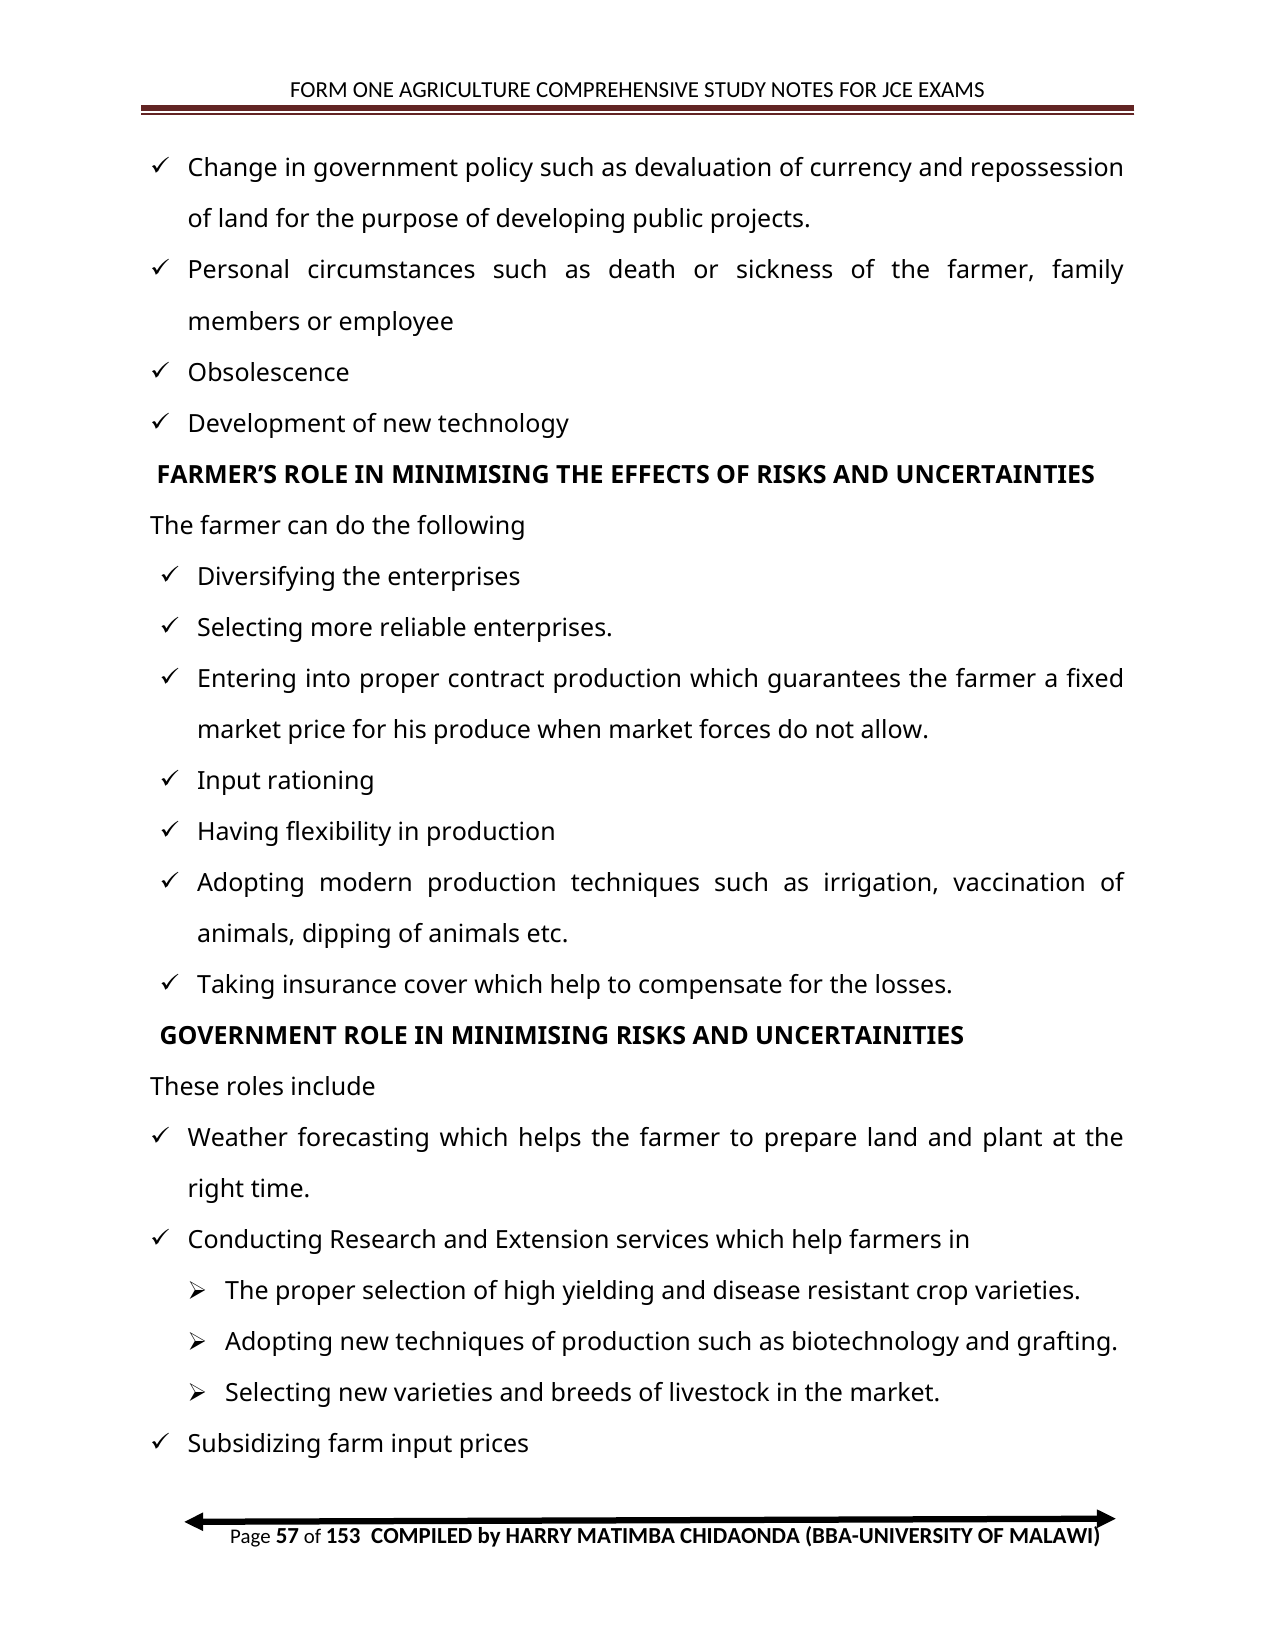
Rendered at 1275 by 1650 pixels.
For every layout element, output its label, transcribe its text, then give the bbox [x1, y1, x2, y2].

list Obsolescence [150, 354, 1125, 388]
list Selecting new varieties and breeds of livestock in the market. [187, 1375, 1125, 1409]
text These roles include [150, 1069, 1125, 1103]
list Input rationing [159, 762, 1125, 797]
list Entering into proper contract production which guarantees the farmer a fixed market price for his produce when market forces do not allow. [159, 660, 1125, 746]
list The proper selection of high yielding and disease resistant crop varieties. [187, 1273, 1125, 1307]
list Taking insurance cover which help to compensate for the losses. [159, 967, 1125, 1001]
list Personal circumstances such as death or sickness of the farmer, family members or employee [150, 252, 1125, 337]
list Conducting Research and Extension services which help farmers in [150, 1222, 1125, 1256]
list Subsidizing farm input prices [150, 1426, 1125, 1460]
list Weather forecasting which helps the farmer to prepare land and plant at the right time. [150, 1120, 1125, 1205]
list Selecting more reliable enterprises. [159, 609, 1125, 643]
list Adopting modern production techniques such as irrigation, vaccination of animals, dipping of animals etc. [159, 864, 1125, 950]
list Development of new technology [150, 405, 1125, 439]
text GOVERNMENT ROLE IN MINIMISING RISKS AND UNCERTAINITIES [159, 1018, 1125, 1052]
text FARMER’S ROLE IN MINIMISING THE EFFECTS OF RISKS AND UNCERTAINTIES [150, 456, 1125, 490]
text The farmer can do the following [150, 507, 1125, 541]
list Adopting new techniques of production such as biotechnology and grafting. [187, 1324, 1125, 1358]
list Having flexibility in production [159, 813, 1125, 848]
list Diversifying the enterprises [159, 558, 1125, 592]
list Change in government policy such as devaluation of currency and repossession of land for the purpose of developing public projects. [150, 150, 1125, 235]
